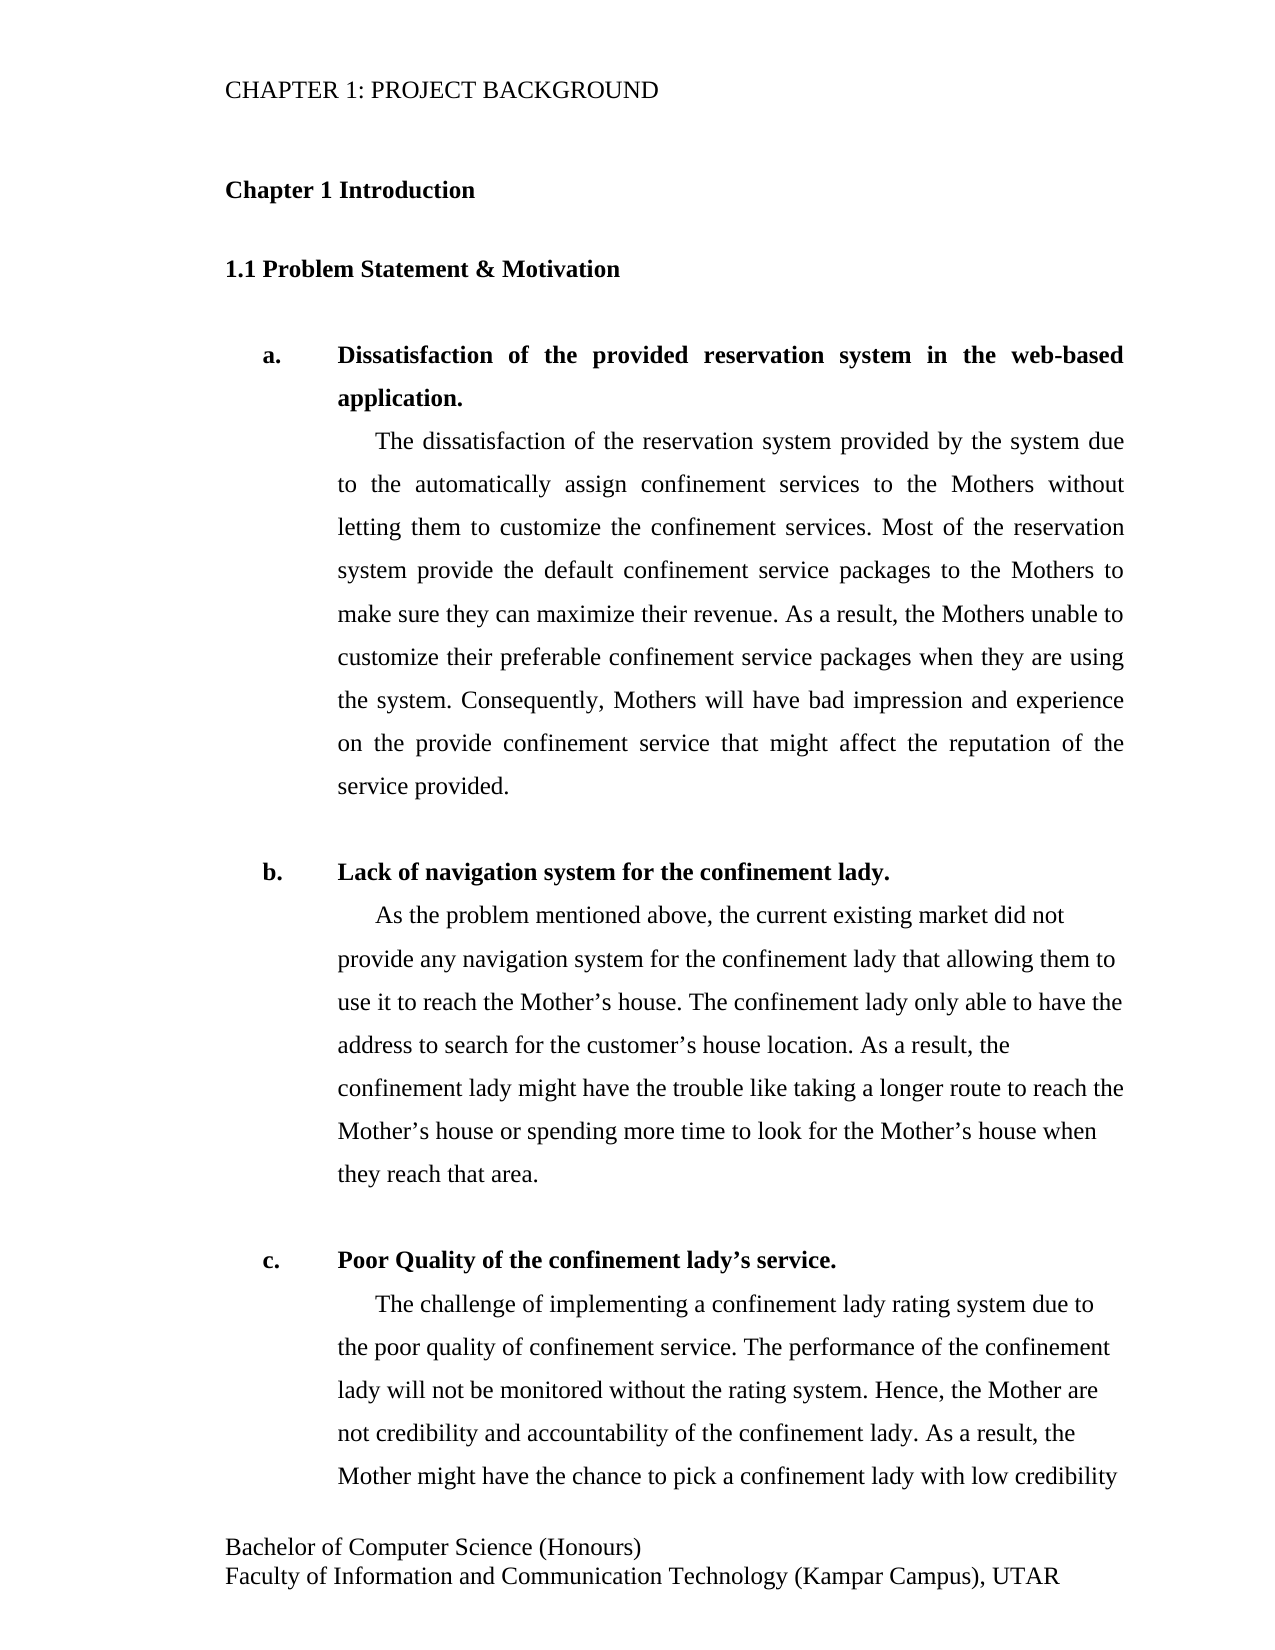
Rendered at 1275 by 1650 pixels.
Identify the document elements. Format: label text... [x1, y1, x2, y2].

list Poor Quality of the confinement lady’s service. [262, 1246, 1125, 1274]
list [337, 1289, 1125, 1490]
list The dissatisfaction of the reservation system provided by the system due to the automatically assign confinement services to the Mothers without letting them to customize the confinement services. Most of the reservation system provide the default confinement service packages to the Mothers to make sure they can maximize their revenue. As a result, the Mothers unable to customize their preferable confinement service packages when they are using the system. Consequently, Mothers will have bad impression and experience on the provide confinement service that might affect the reputation of the service provided. [337, 426, 1125, 800]
list Dissatisfaction of the provided reservation system in the web-based application. [262, 340, 1125, 412]
list Lack of navigation system for the confinement lady. [262, 857, 1125, 886]
subtitle Introduction [225, 175, 1125, 204]
subtitle 1.1 Problem Statement & Motivation [225, 254, 1125, 282]
list As the problem mentioned above, the current existing market did not provide any navigation system for the confinement lady that allowing them to use it to reach the Mother’s house. The confinement lady only able to have the address to search for the customer’s house location. As a result, the confinement lady might have the trouble like taking a longer route to reach the Mother’s house or spending more time to look for the Mother’s house when they reach that area. [337, 901, 1125, 1188]
